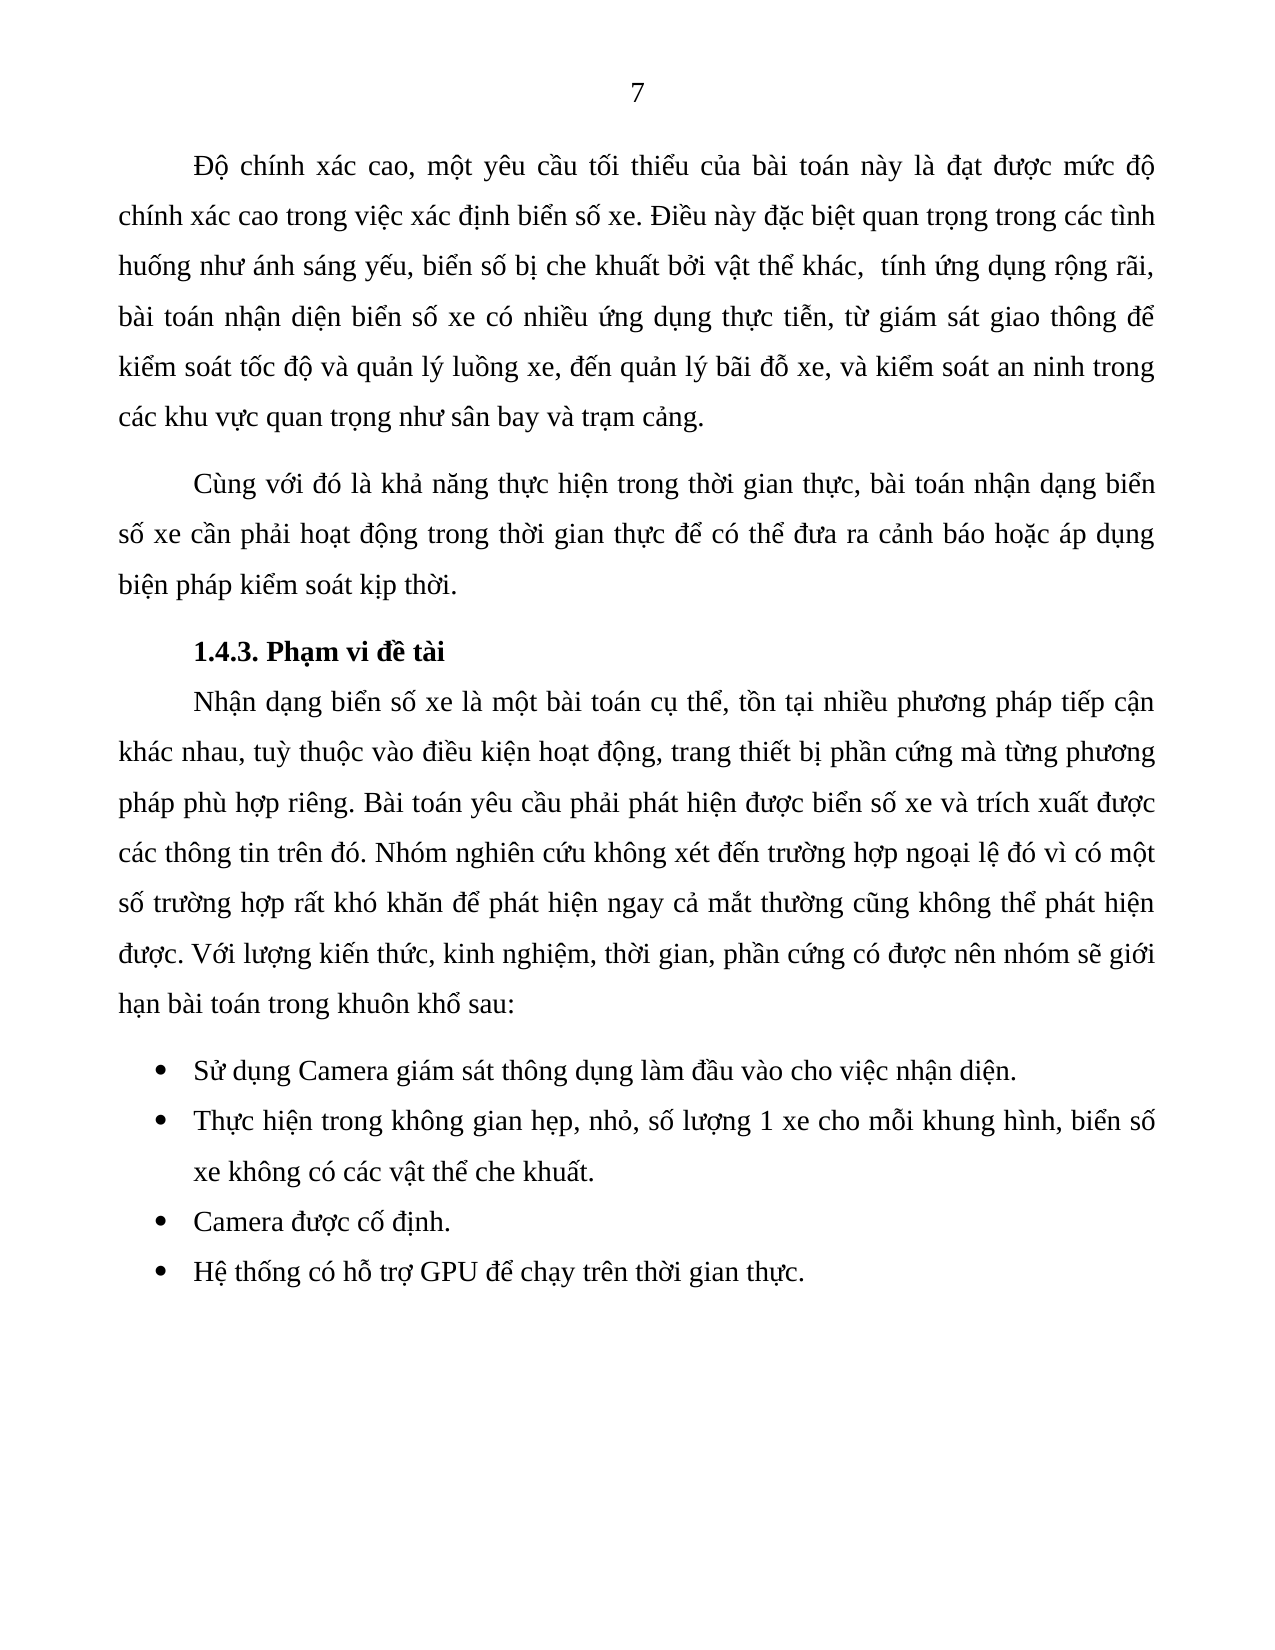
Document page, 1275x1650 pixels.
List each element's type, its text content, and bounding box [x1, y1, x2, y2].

list Camera được cố định. [156, 1204, 1157, 1238]
text Nhận dạng biển số xe là một bài toán cụ thể, tồn tại nhiều phương pháp tiếp cận khác nhau, tuỳ thuộc vào điều kiện hoạt động, trang thiết bị phần cứng mà từng phương pháp phù hợp riêng. Bài toán yêu cầu phải phát hiện được biển số xe và trích xuất được các thông tin trên đó. Nhóm nghiên cứu không xét đến trường hợp ngoại lệ đó vì có một số trường hợp rất khó khăn để phát hiện ngay cả mắt thường cũng không thể phát hiện được. Với lượng kiến thức, kinh nghiệm, thời gian, phần cứng có được nên nhóm sẽ giới hạn bài toán trong khuôn khổ sau: [118, 684, 1157, 1019]
text Độ chính xác cao, một yêu cầu tối thiểu của bài toán này là đạt được mức độ chính xác cao trong việc xác định biển số xe. Điều này đặc biệt quan trọng trong các tình huống như ánh sáng yếu, biển số bị che khuất bởi vật thể khác, tính ứng dụng rộng rãi, bài toán nhận diện biển số xe có nhiều ứng dụng thực tiễn, từ giám sát giao thông để kiểm soát tốc độ và quản lý luồng xe, đến quản lý bãi đỗ xe, và kiểm soát an ninh trong các khu vực quan trọng như sân bay và trạm cảng. [118, 148, 1157, 433]
subtitle Phạm vi đề tài [193, 634, 1157, 667]
list Sử dụng Camera giám sát thông dụng làm đầu vào cho việc nhận diện. [156, 1053, 1157, 1087]
list Hệ thống có hỗ trợ GPU để chạy trên thời gian thực. [156, 1254, 1157, 1288]
list Thực hiện trong không gian hẹp, nhỏ, số lượng 1 xe cho mỗi khung hình, biển số xe không có các vật thể che khuất. [156, 1103, 1157, 1187]
text Cùng với đó là khả năng thực hiện trong thời gian thực, bài toán nhận dạng biển số xe cần phải hoạt động trong thời gian thực để có thể đưa ra cảnh báo hoặc áp dụng biện pháp kiểm soát kịp thời. [118, 466, 1157, 600]
